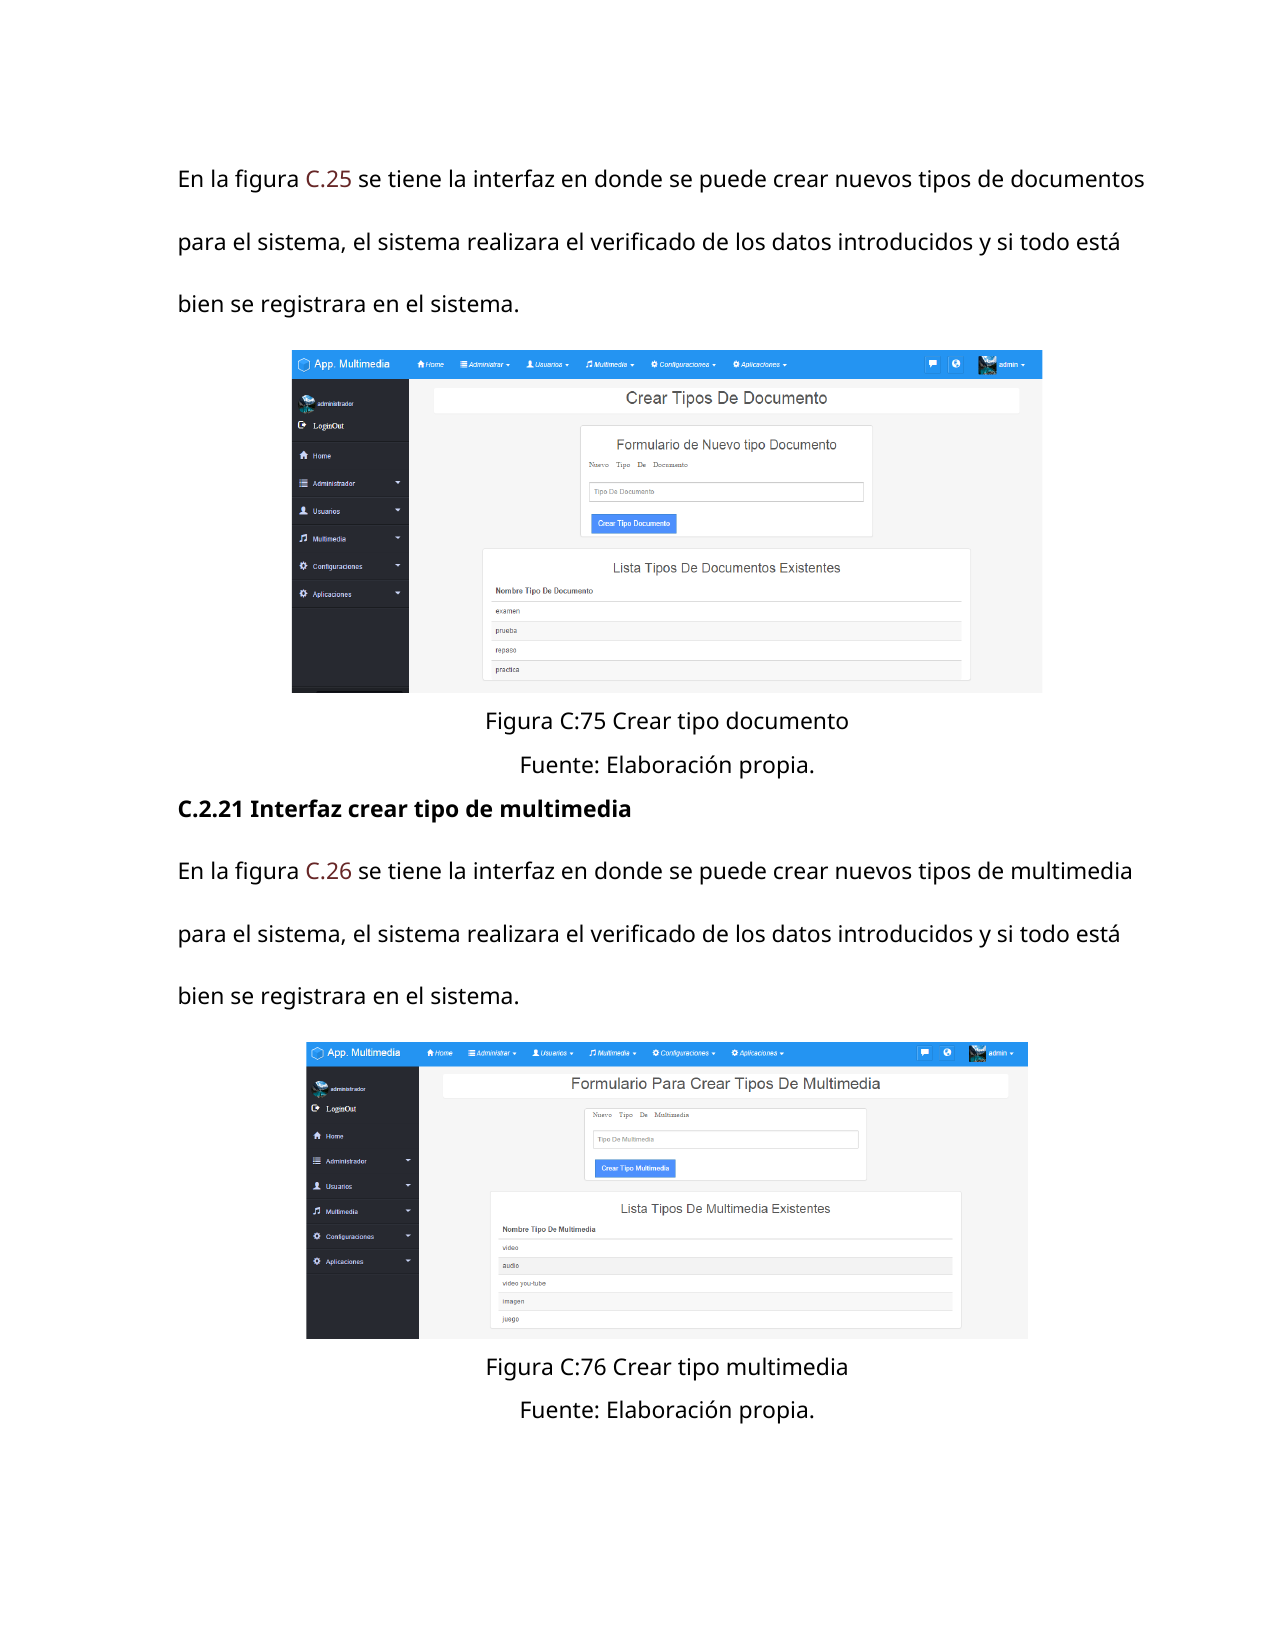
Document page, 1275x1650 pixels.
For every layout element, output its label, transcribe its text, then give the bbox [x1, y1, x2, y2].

text Fuente: Elaboración propia. [177, 749, 1157, 780]
text En la figura C.25 se tiene la interfaz en donde se puede crear nuevos tipos de documentos para el sistema, el sistema realizara el verificado de los datos introducidos y si todo está bien se registrara en el sistema. [177, 163, 1157, 319]
subtitle C.2.21 Interfaz crear tipo de multimedia [177, 793, 1157, 824]
text Fuente: Elaboración propia. [177, 1394, 1157, 1426]
text En la figura C.26 se tiene la interfaz en donde se puede crear nuevos tipos de multimedia para el sistema, el sistema realizara el verificado de los datos introducidos y si todo está bien se registrara en el sistema. [177, 855, 1157, 1012]
